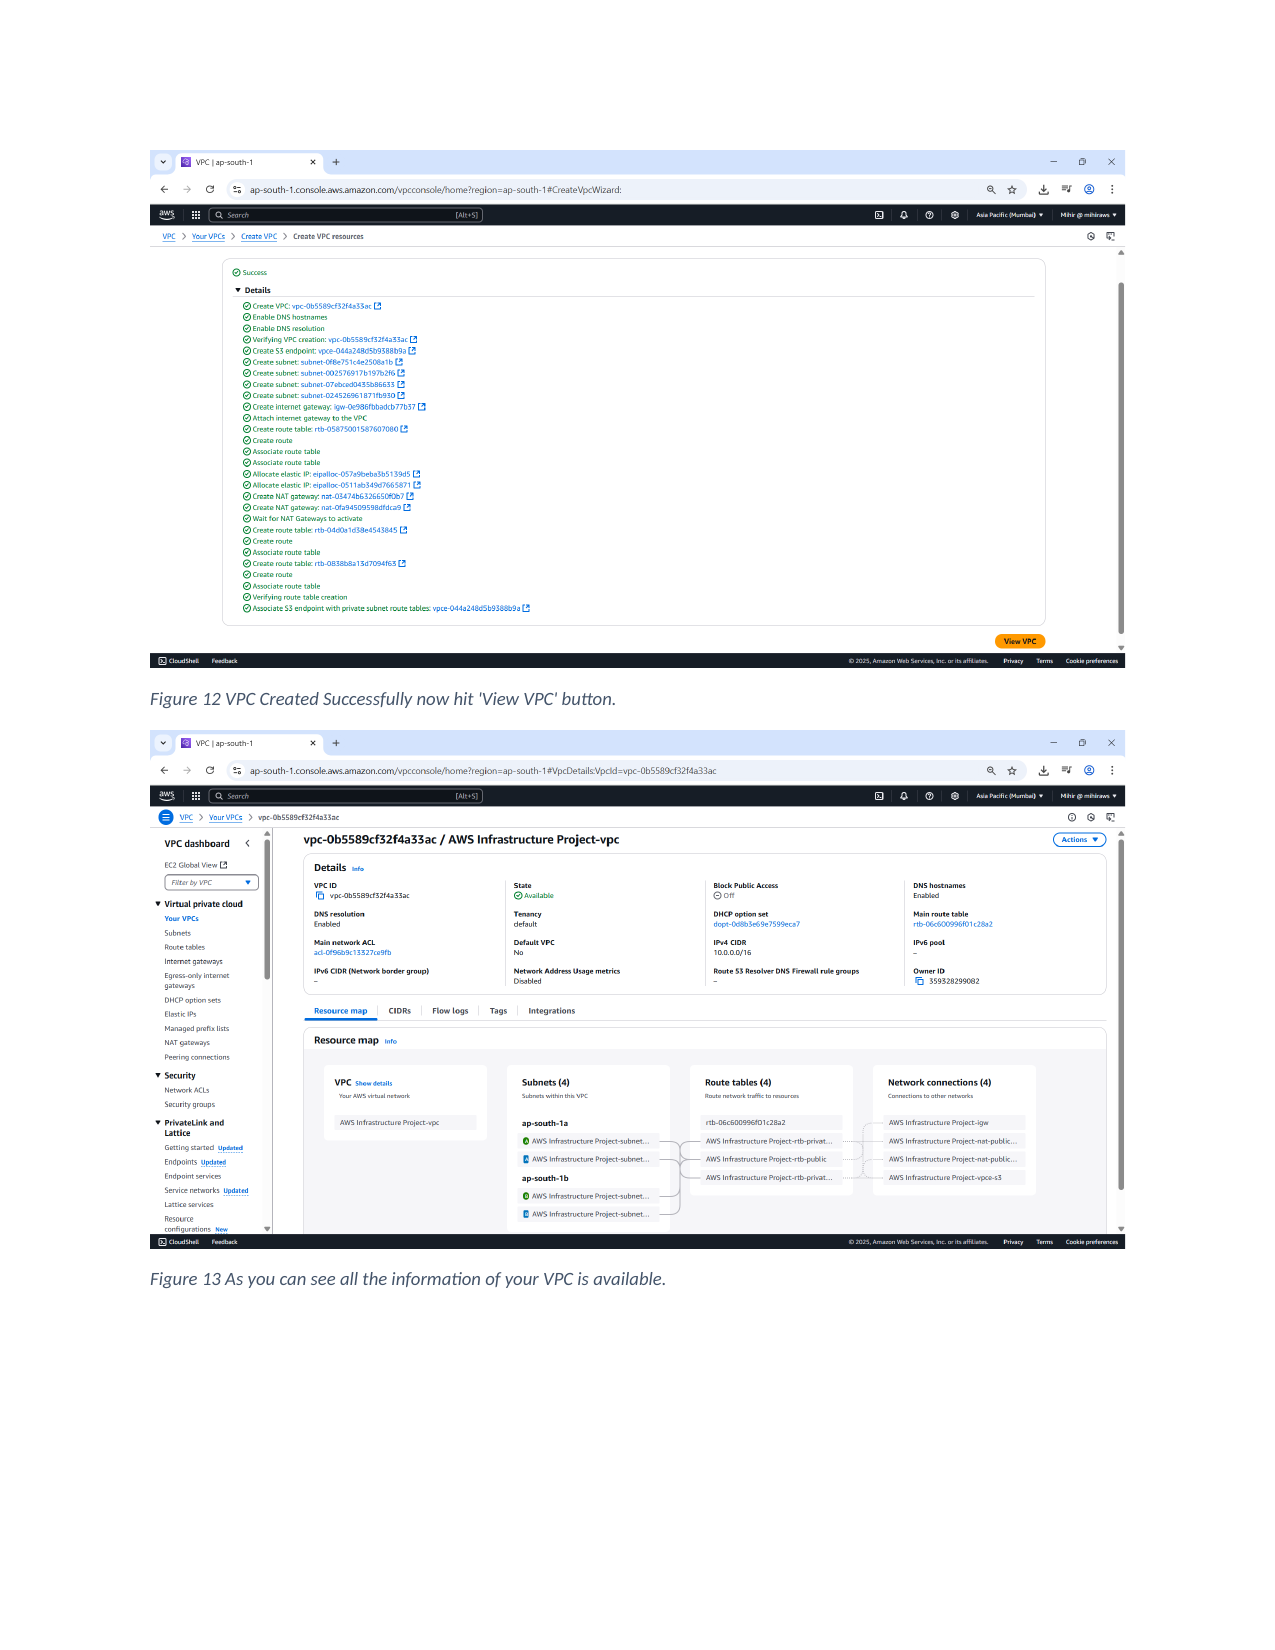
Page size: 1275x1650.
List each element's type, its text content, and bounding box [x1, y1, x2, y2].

text Figure 12 VPC Created Successfully now hit 'View VPC' button. [150, 687, 1125, 710]
text Figure 13 As you can see all the information of your VPC is available. [150, 1267, 1125, 1290]
picture [150, 730, 1125, 1249]
picture [150, 150, 1125, 668]
